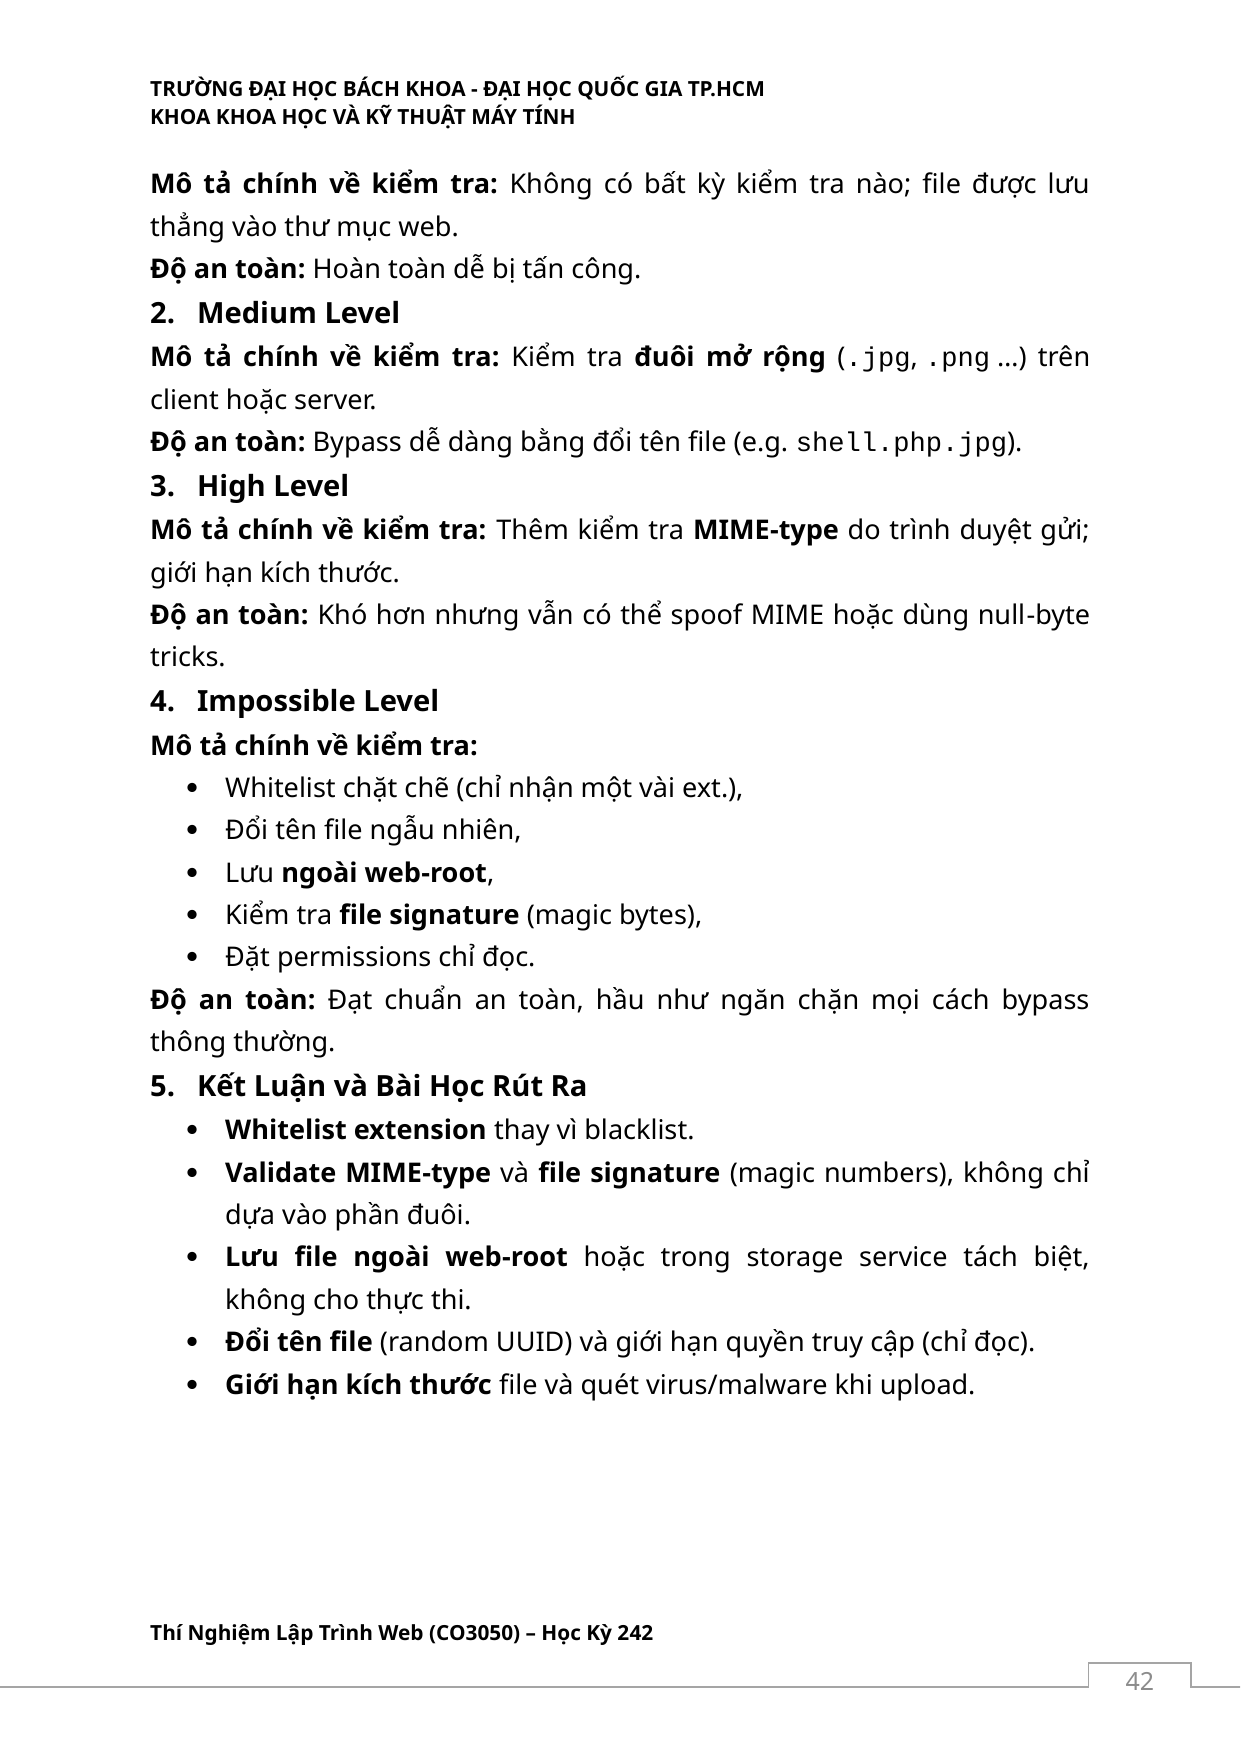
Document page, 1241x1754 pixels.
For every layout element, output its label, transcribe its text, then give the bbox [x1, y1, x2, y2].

list Kết Luận và Bài Học Rút Ra [150, 1065, 1090, 1105]
list Độ an toàn: Hoàn toàn dễ bị tấn công. [150, 249, 1090, 286]
list Whitelist chặt chẽ (chỉ nhận một vài ext.), [187, 768, 1090, 805]
list Impossible Level [150, 680, 1090, 720]
list Mô tả chính về kiểm tra: Không có bất kỳ kiểm tra nào; file được lưu thẳng vào thư mục web. [150, 165, 1090, 244]
list Whitelist extension thay vì blacklist. [187, 1111, 1090, 1148]
list Lưu ngoài web-root, [187, 853, 1090, 890]
list Validate MIME-type và file signature (magic numbers), không chỉ dựa vào phần đuôi. [187, 1153, 1090, 1232]
list Độ an toàn: Bypass dễ dàng bằng đổi tên file (e.g. shell.php.jpg). [150, 422, 1090, 459]
list Giới hạn kích thước file và quét virus/malware khi upload. [187, 1365, 1090, 1402]
list Medium Level [150, 292, 1090, 332]
list Lưu file ngoài web-root hoặc trong storage service tách biệt, không cho thực thi. [187, 1238, 1090, 1317]
list Độ an toàn: Đạt chuẩn an toàn, hầu như ngăn chặn mọi cách bypass thông thường. [150, 980, 1090, 1059]
list Đổi tên file (random UUID) và giới hạn quyền truy cập (chỉ đọc). [187, 1323, 1090, 1359]
list Mô tả chính về kiểm tra: Thêm kiểm tra MIME-type do trình duyệt gửi; giới hạn kích thước. [150, 511, 1090, 590]
list Mô tả chính về kiểm tra: Kiểm tra đuôi mở rộng (.jpg, .png …) trên client hoặc server. [150, 337, 1090, 417]
list Độ an toàn: Khó hơn nhưng vẫn có thể spoof MIME hoặc dùng null-byte tricks. [150, 596, 1090, 675]
list Kiểm tra file signature (magic bytes), [187, 896, 1090, 932]
list High Level [150, 465, 1090, 505]
list Mô tả chính về kiểm tra: [150, 726, 1090, 763]
list Đổi tên file ngẫu nhiên, [187, 811, 1090, 848]
list Đặt permissions chỉ đọc. [187, 938, 1090, 975]
